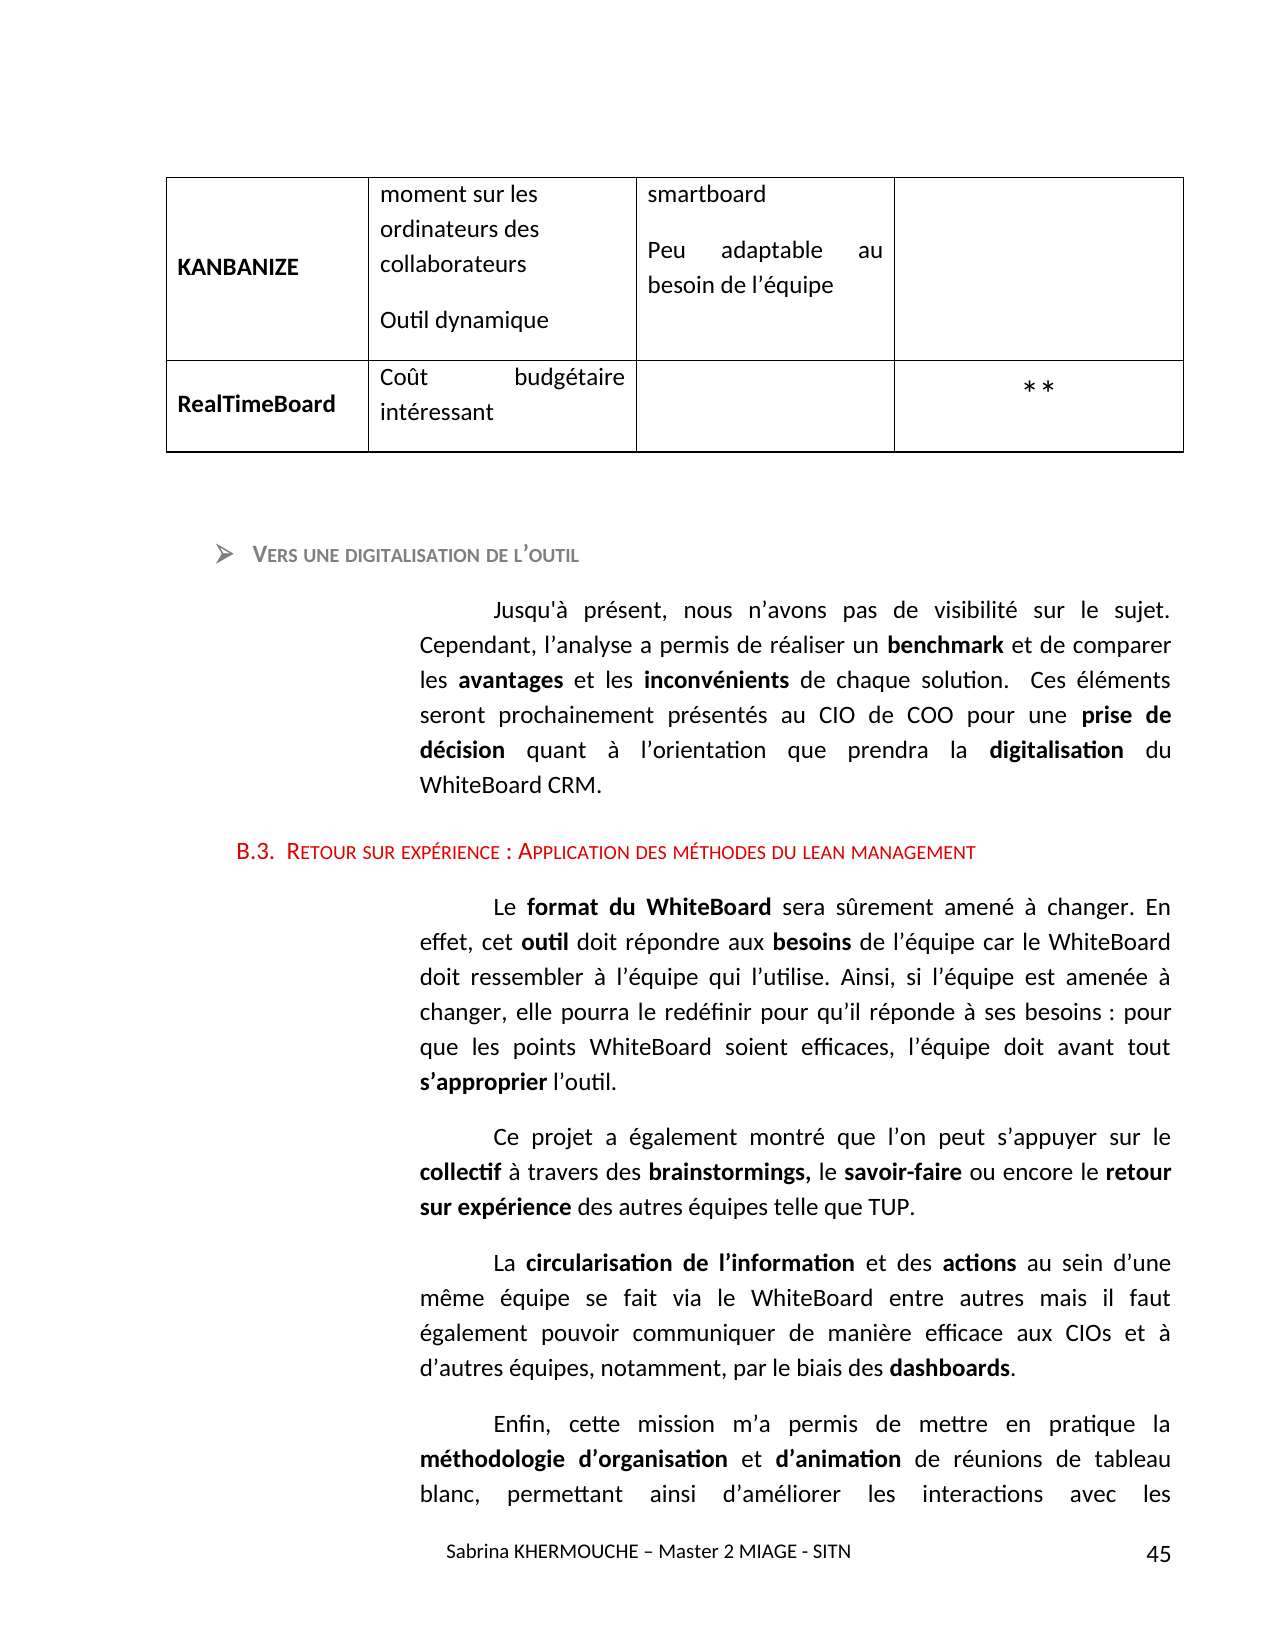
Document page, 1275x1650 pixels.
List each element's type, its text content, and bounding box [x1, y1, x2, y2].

text Le format du WhiteBoard sera sûrement amené à changer. En effet, cet outil doit répondre aux besoins de l’équipe car le WhiteBoard doit ressembler à l’équipe qui l’utilise. Ainsi, si l’équipe est amenée à changer, elle pourra le redéfinir pour qu’il réponde à ses besoins : pour que les points WhiteBoard soient efficaces, l’équipe doit avant tout s’approprier l’outil. [419, 891, 1172, 1096]
text La circularisation de l’information et des actions au sein d’une même équipe se fait via le WhiteBoard entre autres mais il faut également pouvoir communiquer de manière efficace aux CIOs et à d’autres équipes, notamment, par le biais des dashboards. [419, 1247, 1172, 1383]
table_cell JIRA / KANBANIZE [167, 178, 368, 360]
table_cell Coût budgétaire intéressant [369, 361, 636, 451]
table_cell ** [895, 361, 1183, 451]
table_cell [637, 178, 894, 360]
text Jusqu'à présent, nous n’avons pas de visibilité sur le sujet. Cependant, l’analyse a permis de réaliser un benchmark et de comparer les avantages et les inconvénients de chaque solution. Ces éléments seront prochainement présentés au CIO de COO pour une prise de décision quant à l’orientation que prendra la digitalisation du WhiteBoard CRM. [419, 594, 1172, 800]
table_cell [637, 361, 894, 451]
table_cell RealTimeBoard [167, 361, 368, 451]
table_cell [369, 178, 636, 360]
list Vers une digitalisation de l’outil [215, 538, 1172, 569]
text Ce projet a également montré que l’on peut s’appuyer sur le collectif à travers des brainstormings, le savoir-faire ou encore le retour sur expérience des autres équipes telle que TUP. [419, 1121, 1172, 1222]
table_cell * [895, 178, 1183, 360]
list B.3. Retour sur expérience : Application des méthodes du lean management [236, 835, 1172, 865]
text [419, 1408, 1172, 1509]
